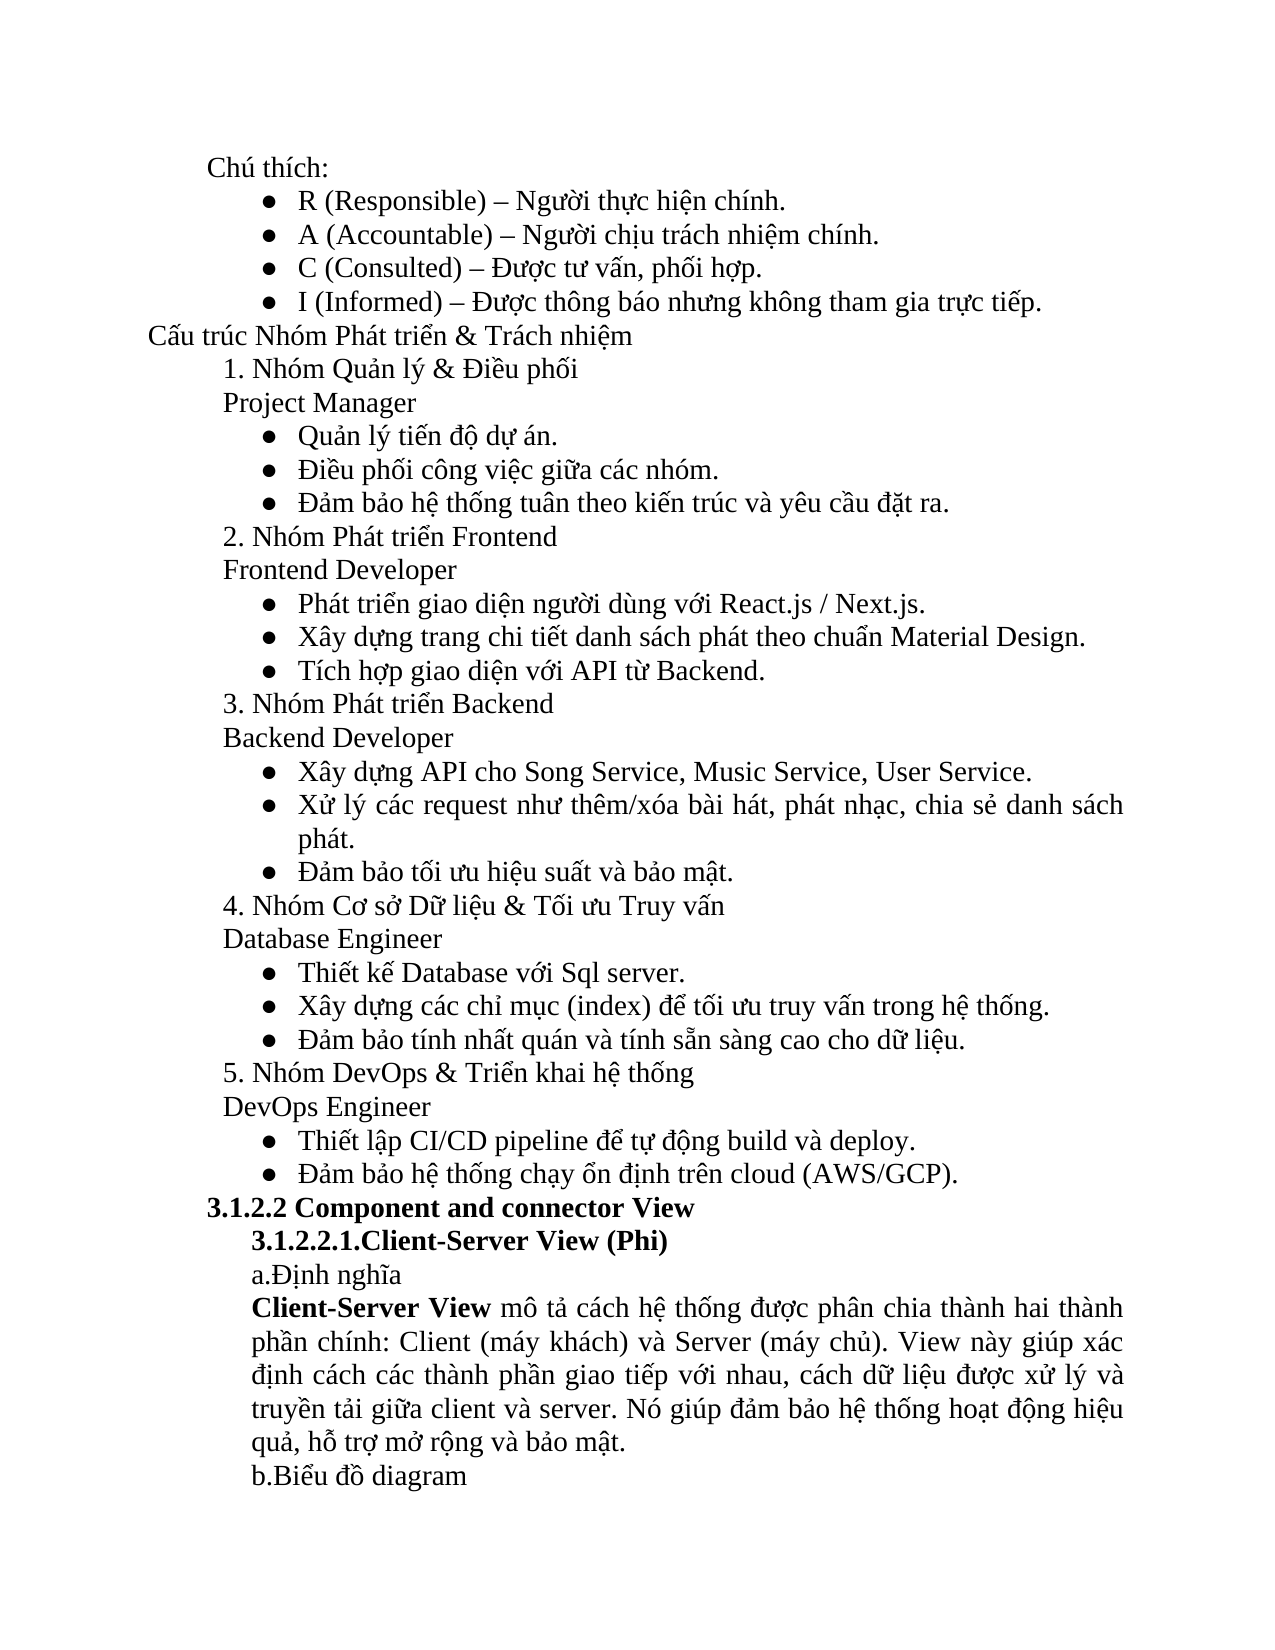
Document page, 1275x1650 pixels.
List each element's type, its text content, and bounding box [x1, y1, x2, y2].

text Frontend Developer [223, 552, 1125, 586]
list Xây dựng trang chi tiết danh sách phát theo chuẩn Material Design. [260, 619, 1125, 653]
text 5. Nhóm DevOps & Triển khai hệ thống [223, 1056, 1125, 1089]
list Thiết kế Database với Sql server. [260, 955, 1125, 988]
list Đảm bảo tính nhất quán và tính sẵn sàng cao cho dữ liệu. [260, 1022, 1125, 1056]
text DevOps Engineer [223, 1089, 1125, 1123]
list C (Consulted) – Được tư vấn, phối hợp. [260, 251, 1125, 284]
list Xây dựng API cho Song Service, Music Service, User Service. [260, 754, 1125, 787]
list A (Accountable) – Người chịu trách nhiệm chính. [260, 217, 1125, 251]
list Phát triển giao diện người dùng với React.js / Next.js. [260, 586, 1125, 619]
list Đảm bảo hệ thống chạy ổn định trên cloud (AWS/GCP). [260, 1156, 1125, 1190]
text Backend Developer [223, 720, 1125, 754]
list I (Informed) – Được thông báo nhưng không tham gia trực tiếp. [260, 284, 1125, 318]
list Đảm bảo tối ưu hiệu suất và bảo mật. [260, 854, 1125, 888]
text Project Manager [223, 385, 1125, 418]
text 3.1.2.2 Component and connector View [207, 1190, 1125, 1223]
text Cấu trúc Nhóm Phát triển & Trách nhiệm [148, 318, 1125, 351]
list Xử lý các request như thêm/xóa bài hát, phát nhạc, chia sẻ danh sách phát. [260, 787, 1125, 854]
text Chú thích: [207, 150, 1125, 183]
list Điều phối công việc giữa các nhóm. [260, 452, 1125, 485]
list Quản lý tiến độ dự án. [260, 418, 1125, 452]
text a.Định nghĩa [251, 1257, 1125, 1290]
list Xây dựng các chỉ mục (index) để tối ưu truy vấn trong hệ thống. [260, 988, 1125, 1022]
text 1. Nhóm Quản lý & Điều phối [223, 351, 1125, 385]
text 3. Nhóm Phát triển Backend [223, 687, 1125, 720]
text b.Biểu đồ diagram [251, 1458, 1125, 1492]
list R (Responsible) – Người thực hiện chính. [260, 183, 1125, 217]
text 4. Nhóm Cơ sở Dữ liệu & Tối ưu Truy vấn [223, 888, 1125, 921]
text 2. Nhóm Phát triển Frontend [223, 519, 1125, 552]
list Tích hợp giao diện với API từ Backend. [260, 653, 1125, 687]
text Database Engineer [223, 921, 1125, 955]
list Đảm bảo hệ thống tuân theo kiến trúc và yêu cầu đặt ra. [260, 485, 1125, 519]
list Thiết lập CI/CD pipeline để tự động build và deploy. [260, 1123, 1125, 1156]
text 3.1.2.2.1.Client-Server View (Phi) [251, 1223, 1125, 1257]
text Client-Server View mô tả cách hệ thống được phân chia thành hai thành phần chính: Client (máy khách) và Server (máy chủ). View này giúp xác định cách các thành phần giao tiếp với nhau, cách dữ liệu được xử lý và truyền tải giữa client và server. Nó giúp đảm bảo hệ thống hoạt động hiệu quả, hỗ trợ mở rộng và bảo mật. [251, 1290, 1125, 1458]
